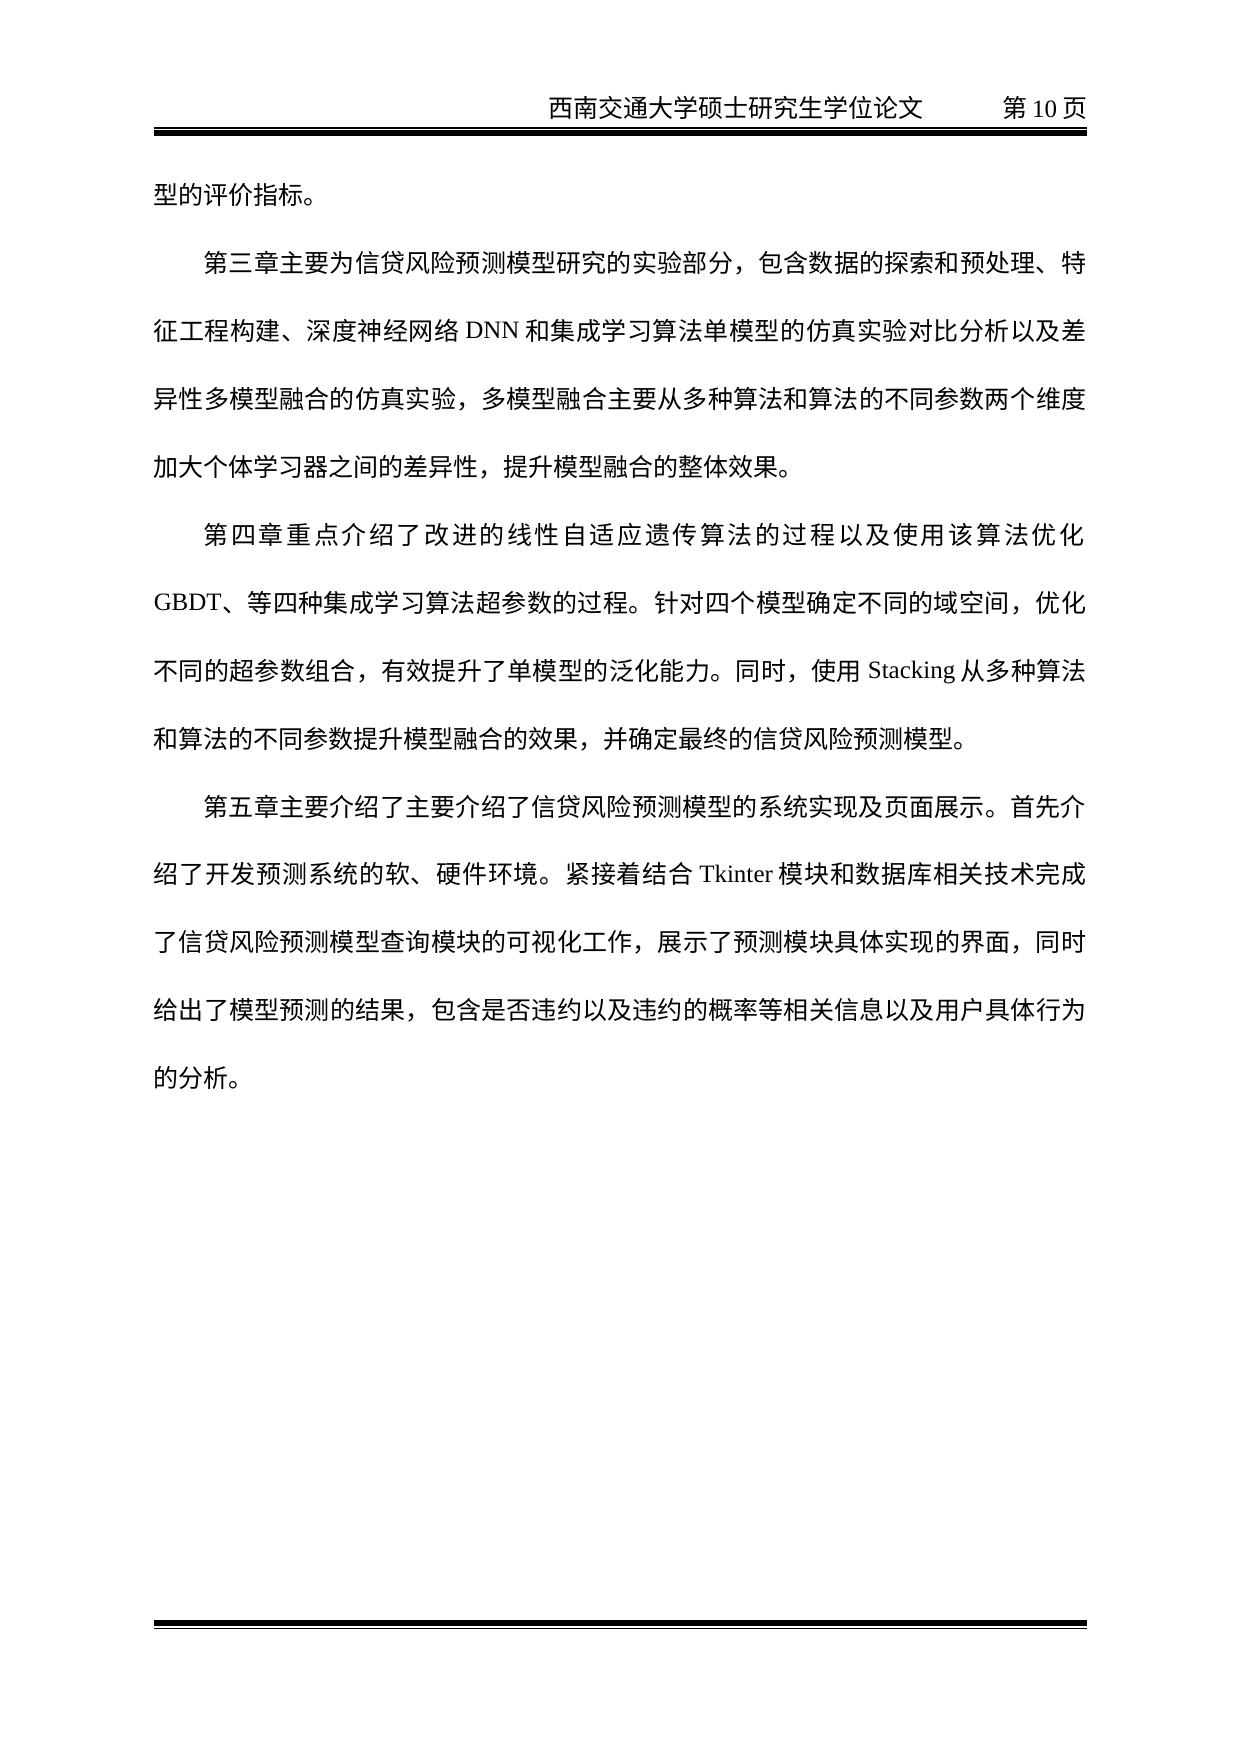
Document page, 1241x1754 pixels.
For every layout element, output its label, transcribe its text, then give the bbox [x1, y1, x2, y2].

text 第四章重点介绍了改进的线性自适应遗传算法的过程以及使用该算法优化GBDT、等四种集成学习算法超参数的过程。针对四个模型确定不同的域空间，优化不同的超参数组合，有效提升了单模型的泛化能力。同时，使用Stacking从多种算法和算法的不同参数提升模型融合的效果，并确定最终的信贷风险预测模型。 [153, 499, 1087, 771]
text 第五章主要介绍了主要介绍了信贷风险预测模型的系统实现及页面展示。首先介绍了开发预测系统的软、硬件环境。紧接着结合Tkinter模块和数据库相关技术完成了信贷风险预测模型查询模块的可视化工作，展示了预测模块具体实现的界面，同时给出了模型预测的结果，包含是否违约以及违约的概率等相关信息以及用户具体行为的分析。 [153, 771, 1087, 1111]
text 第三章主要为信贷风险预测模型研究的实验部分，包含数据的探索和预处理、特征工程构建、深度神经网络DNN和集成学习算法单模型的仿真实验对比分析以及差异性多模型融合的仿真实验，多模型融合主要从多种算法和算法的不同参数两个维度加大个体学习器之间的差异性，提升模型融合的整体效果。 [153, 228, 1087, 499]
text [153, 160, 1087, 228]
